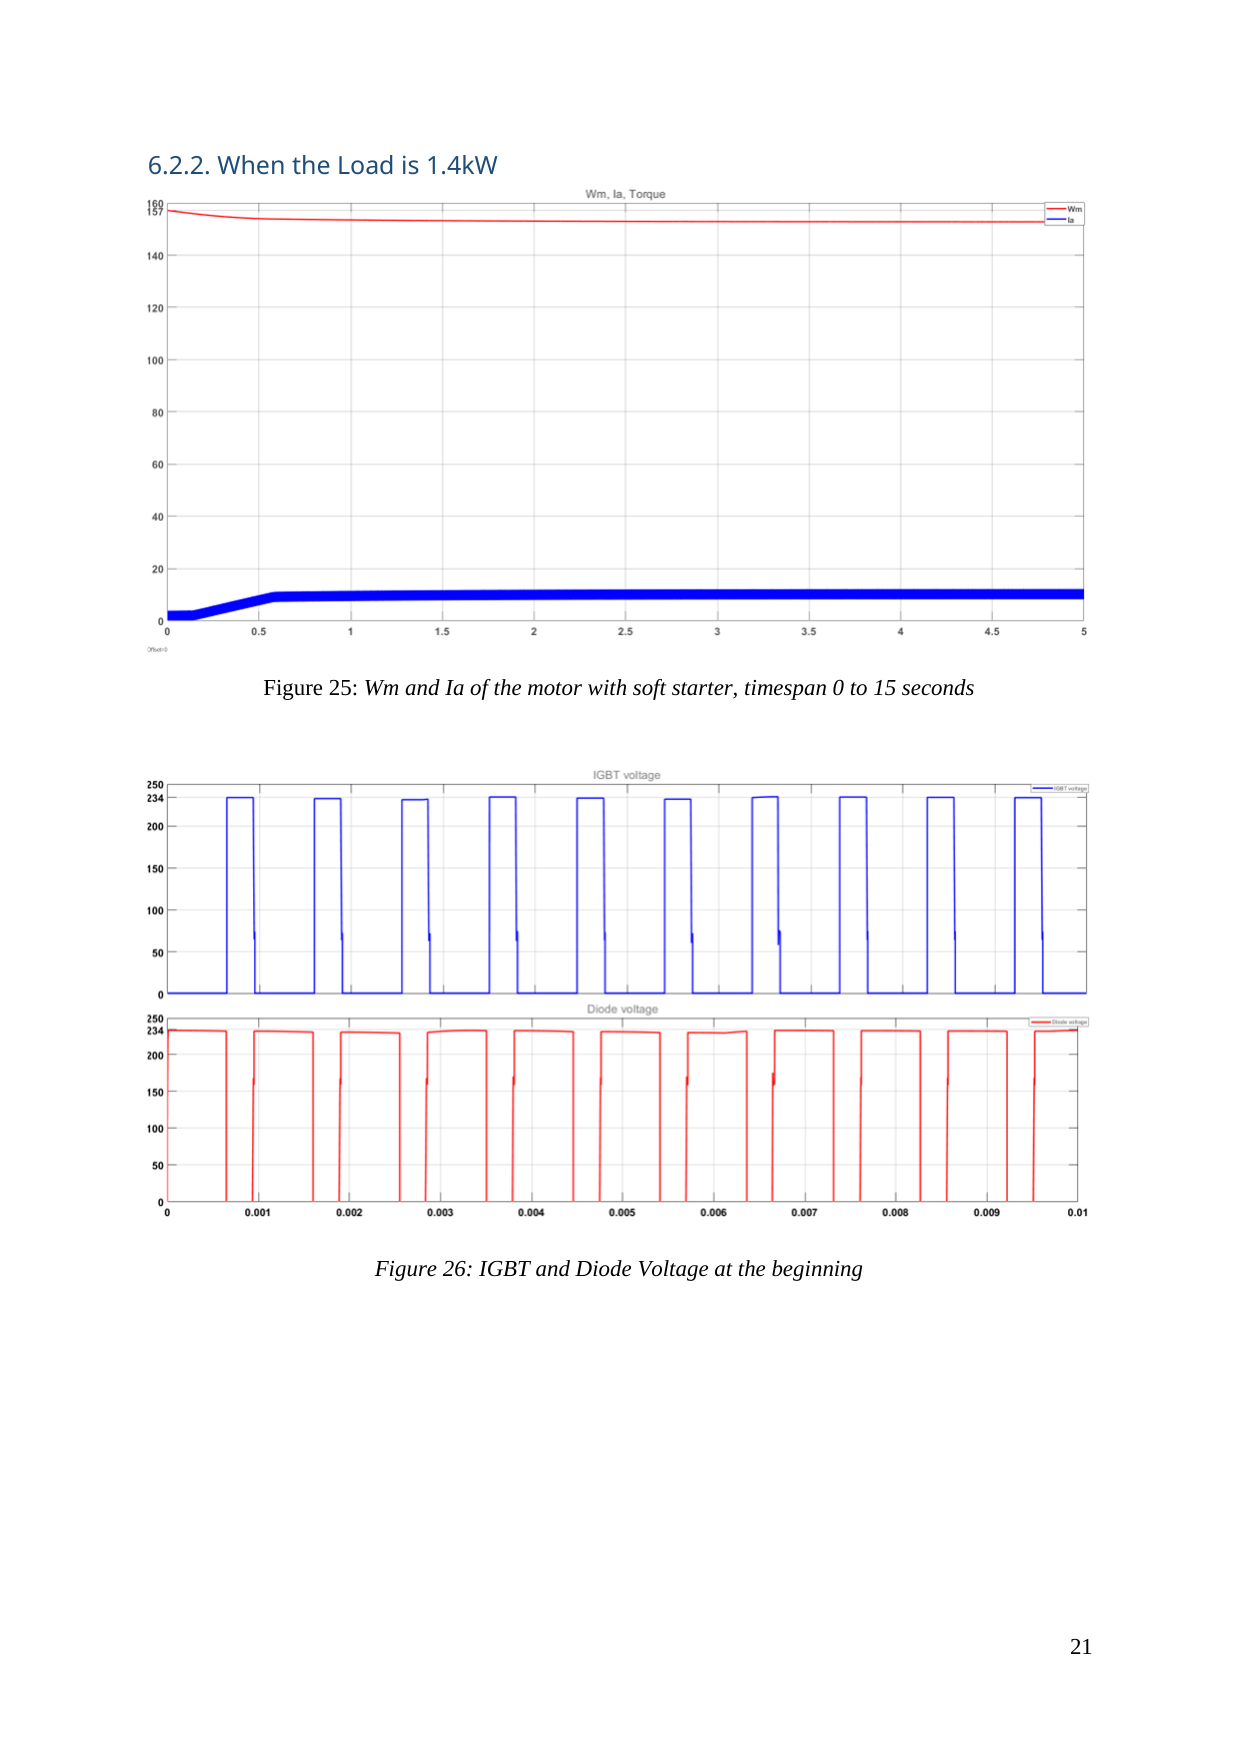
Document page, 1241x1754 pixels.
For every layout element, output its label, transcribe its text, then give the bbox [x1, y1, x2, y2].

text Figure 26: IGBT and Diode Voltage at the beginning [148, 1255, 1093, 1281]
text Figure 25: Wm and Ia of the motor with soft starter, timespan 0 to 15 seconds [148, 674, 1093, 700]
subtitle 6.2.2. When the Load is 1.4kW [148, 148, 1093, 182]
picture [147, 186, 1093, 654]
picture [147, 767, 1093, 1235]
